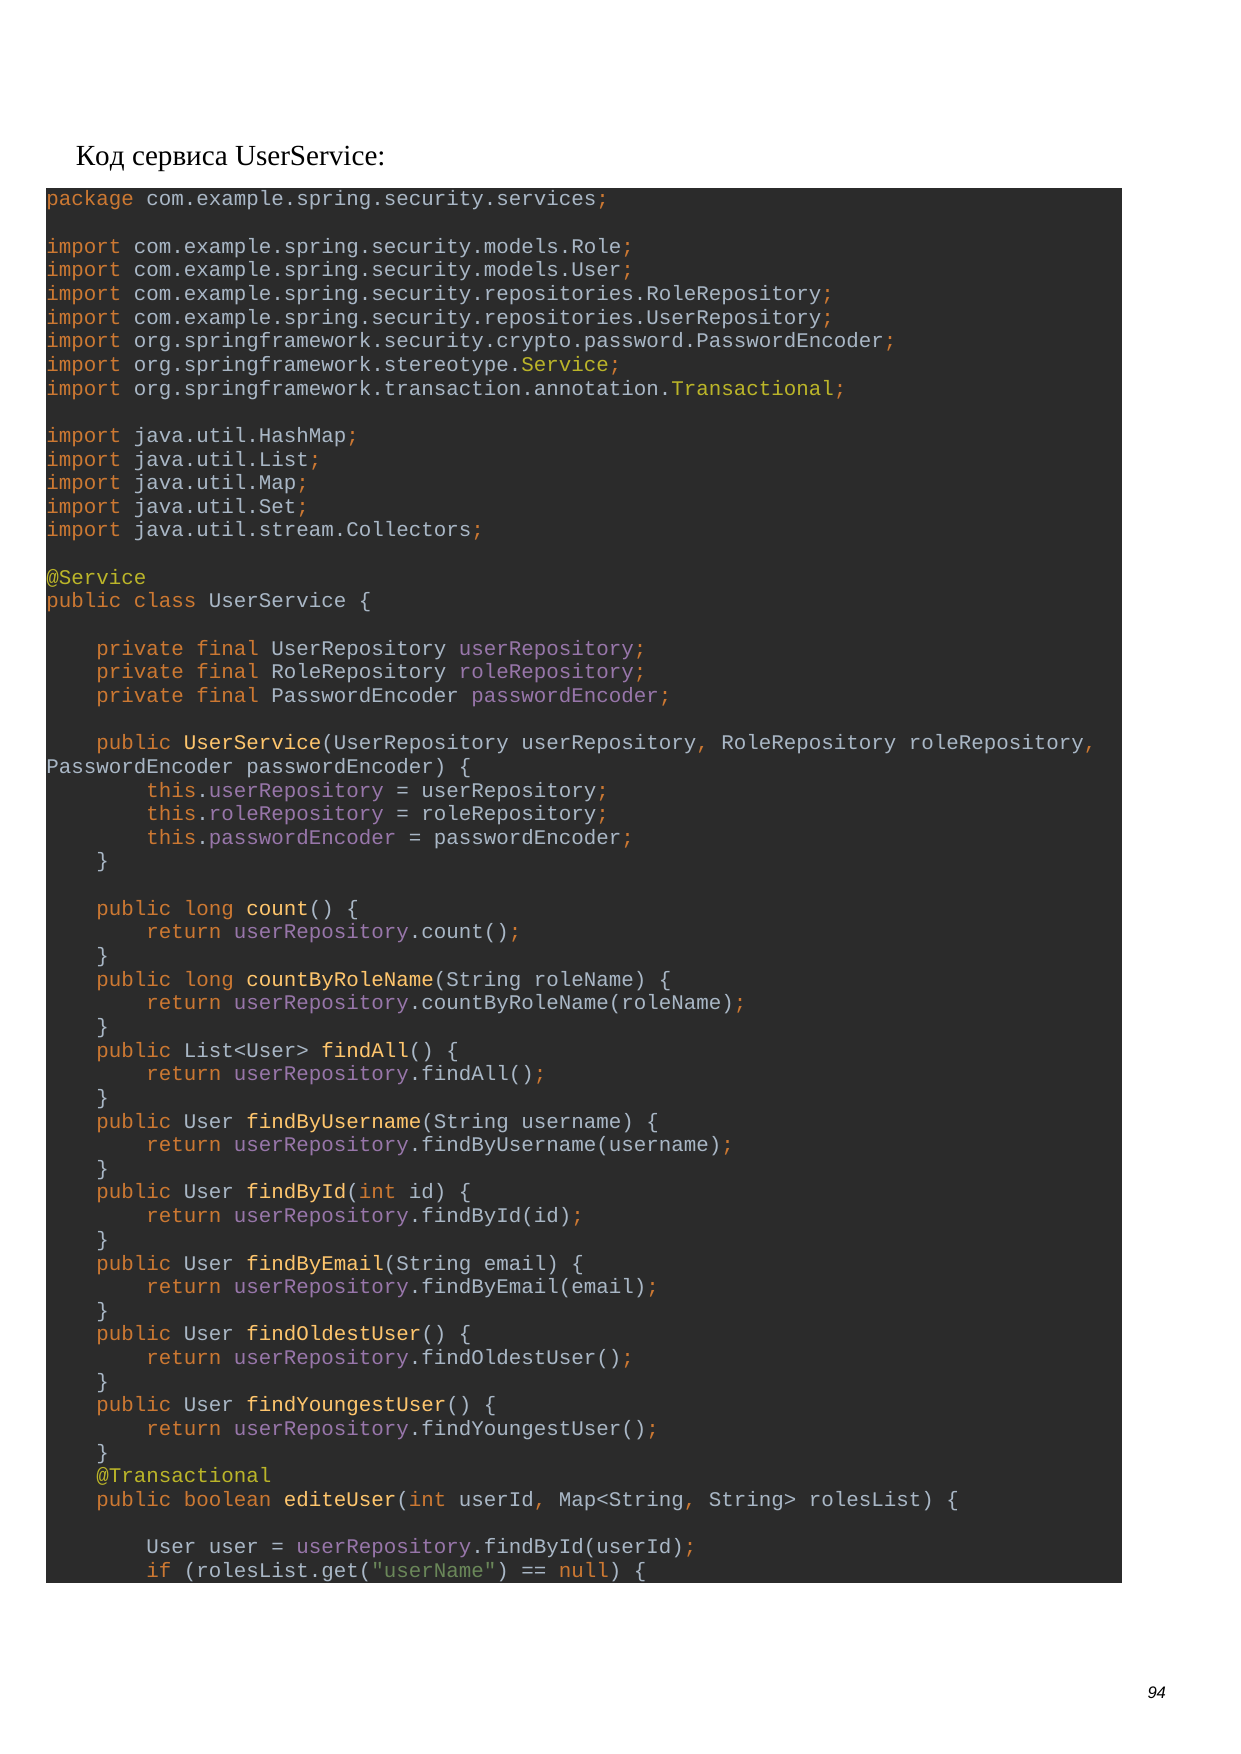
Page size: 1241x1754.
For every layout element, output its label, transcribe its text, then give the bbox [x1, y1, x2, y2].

text Код сервиса UserService: [76, 138, 1213, 172]
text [46, 188, 1122, 1583]
